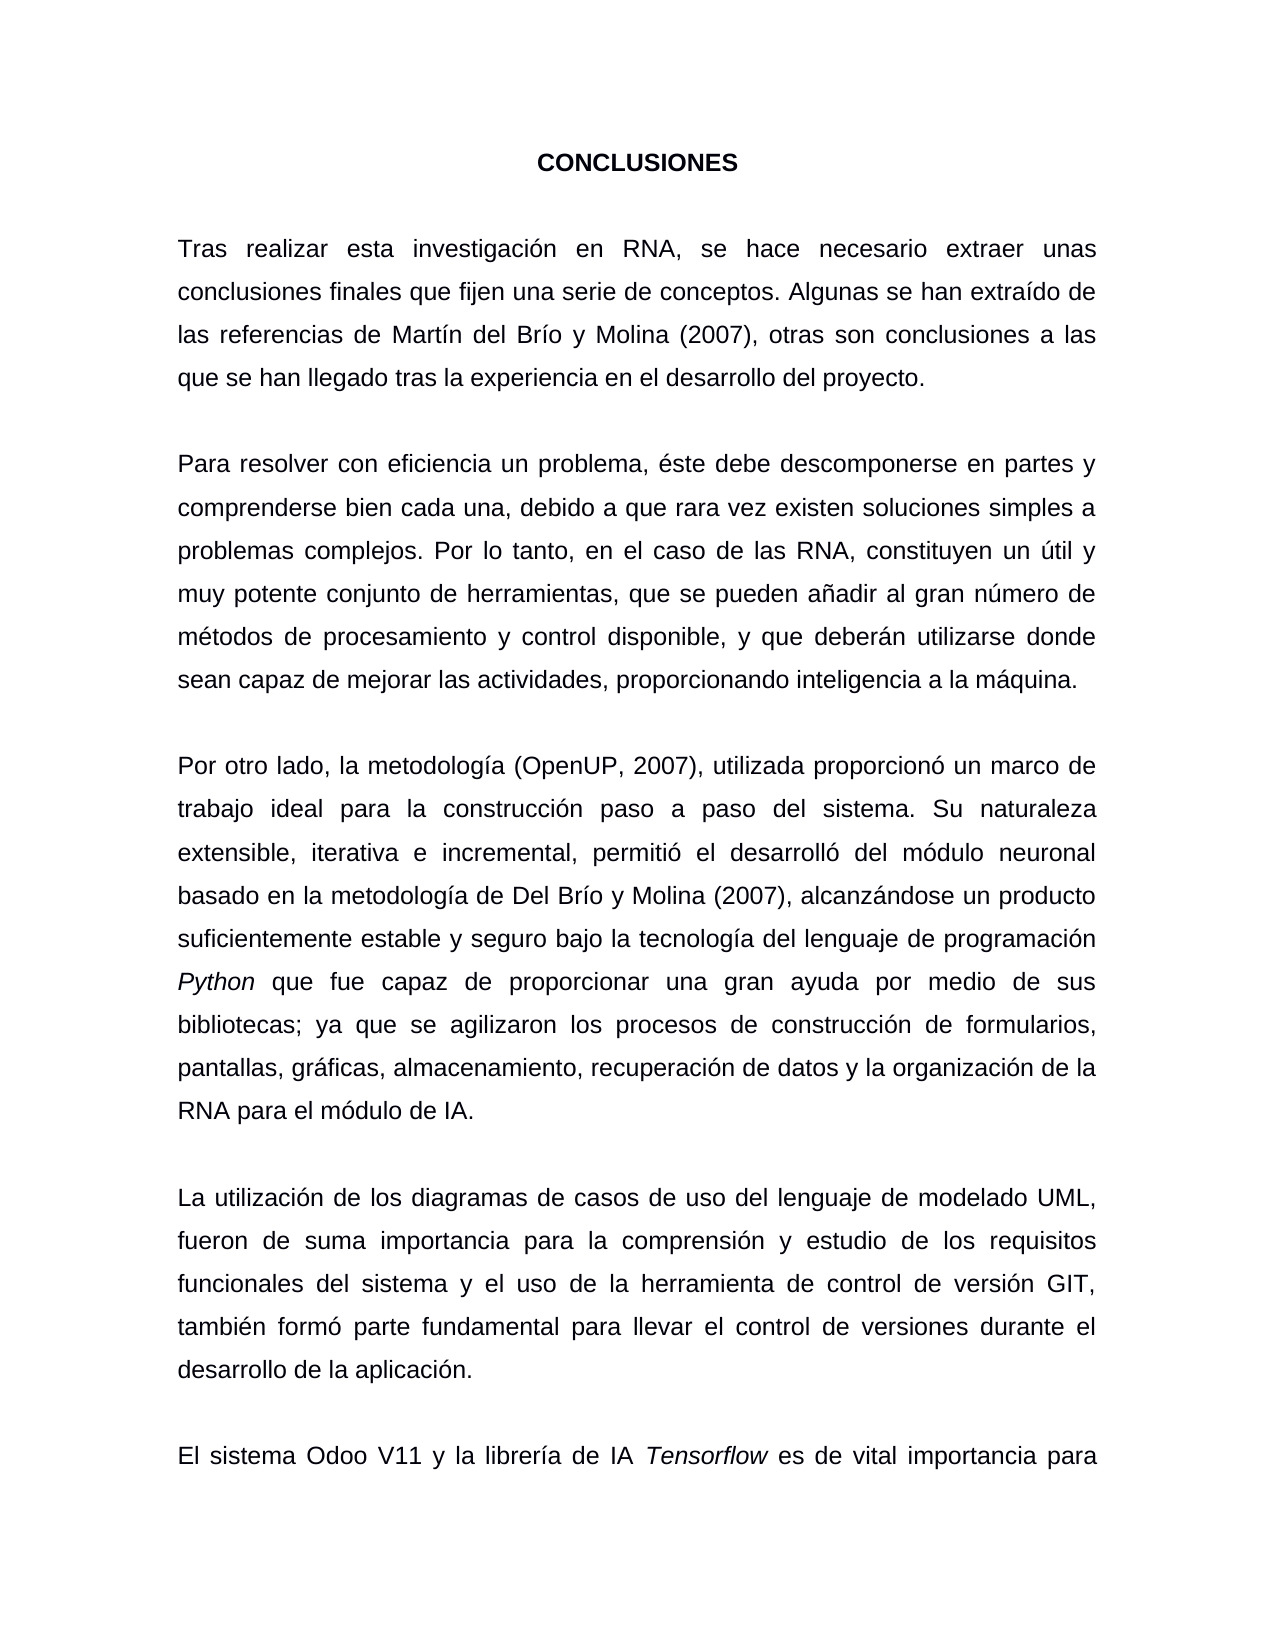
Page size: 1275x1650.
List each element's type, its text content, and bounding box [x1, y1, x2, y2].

text Para resolver con eficiencia un problema, éste debe descomponerse en partes y comprenderse bien cada una, debido a que rara vez existen soluciones simples a problemas complejos. Por lo tanto, en el caso de las RNA, constituyen un útil y muy potente conjunto de herramientas, que se pueden añadir al gran número de métodos de procesamiento y control disponible, y que deberán utilizarse donde sean capaz de mejorar las actividades, proporcionando inteligencia a la máquina. [177, 449, 1098, 694]
text La utilización de los diagramas de casos de uso del lenguaje de modelado UML, fueron de suma importancia para la comprensión y estudio de los requisitos funcionales del sistema y el uso de la herramienta de control de versión GIT, también formó parte fundamental para llevar el control de versiones durante el desarrollo de la aplicación. [177, 1183, 1098, 1384]
text Tras realizar esta investigación en RNA, se hace necesario extraer unas conclusiones finales que fijen una serie de conceptos. Algunas se han extraído de las referencias de Martín del Brío y Molina (2007), otras son conclusiones a las que se han llegado tras la experiencia en el desarrollo del proyecto. [177, 234, 1098, 392]
text Por otro lado, la metodología (OpenUP, 2007), utilizada proporcionó un marco de trabajo ideal para la construcción paso a paso del sistema. Su naturaleza extensible, iterativa e incremental, permitió el desarrolló del módulo neuronal basado en la metodología de Del Brío y Molina (2007), alcanzándose un producto suficientemente estable y seguro bajo la tecnología del lenguaje de programación Python que fue capaz de proporcionar una gran ayuda por medio de sus bibliotecas; ya que se agilizaron los procesos de construcción de formularios, pantallas, gráficas, almacenamiento, recuperación de datos y la organización de la RNA para el módulo de IA. [177, 751, 1098, 1125]
text CONCLUSIONES [177, 148, 1098, 176]
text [177, 1441, 1098, 1470]
